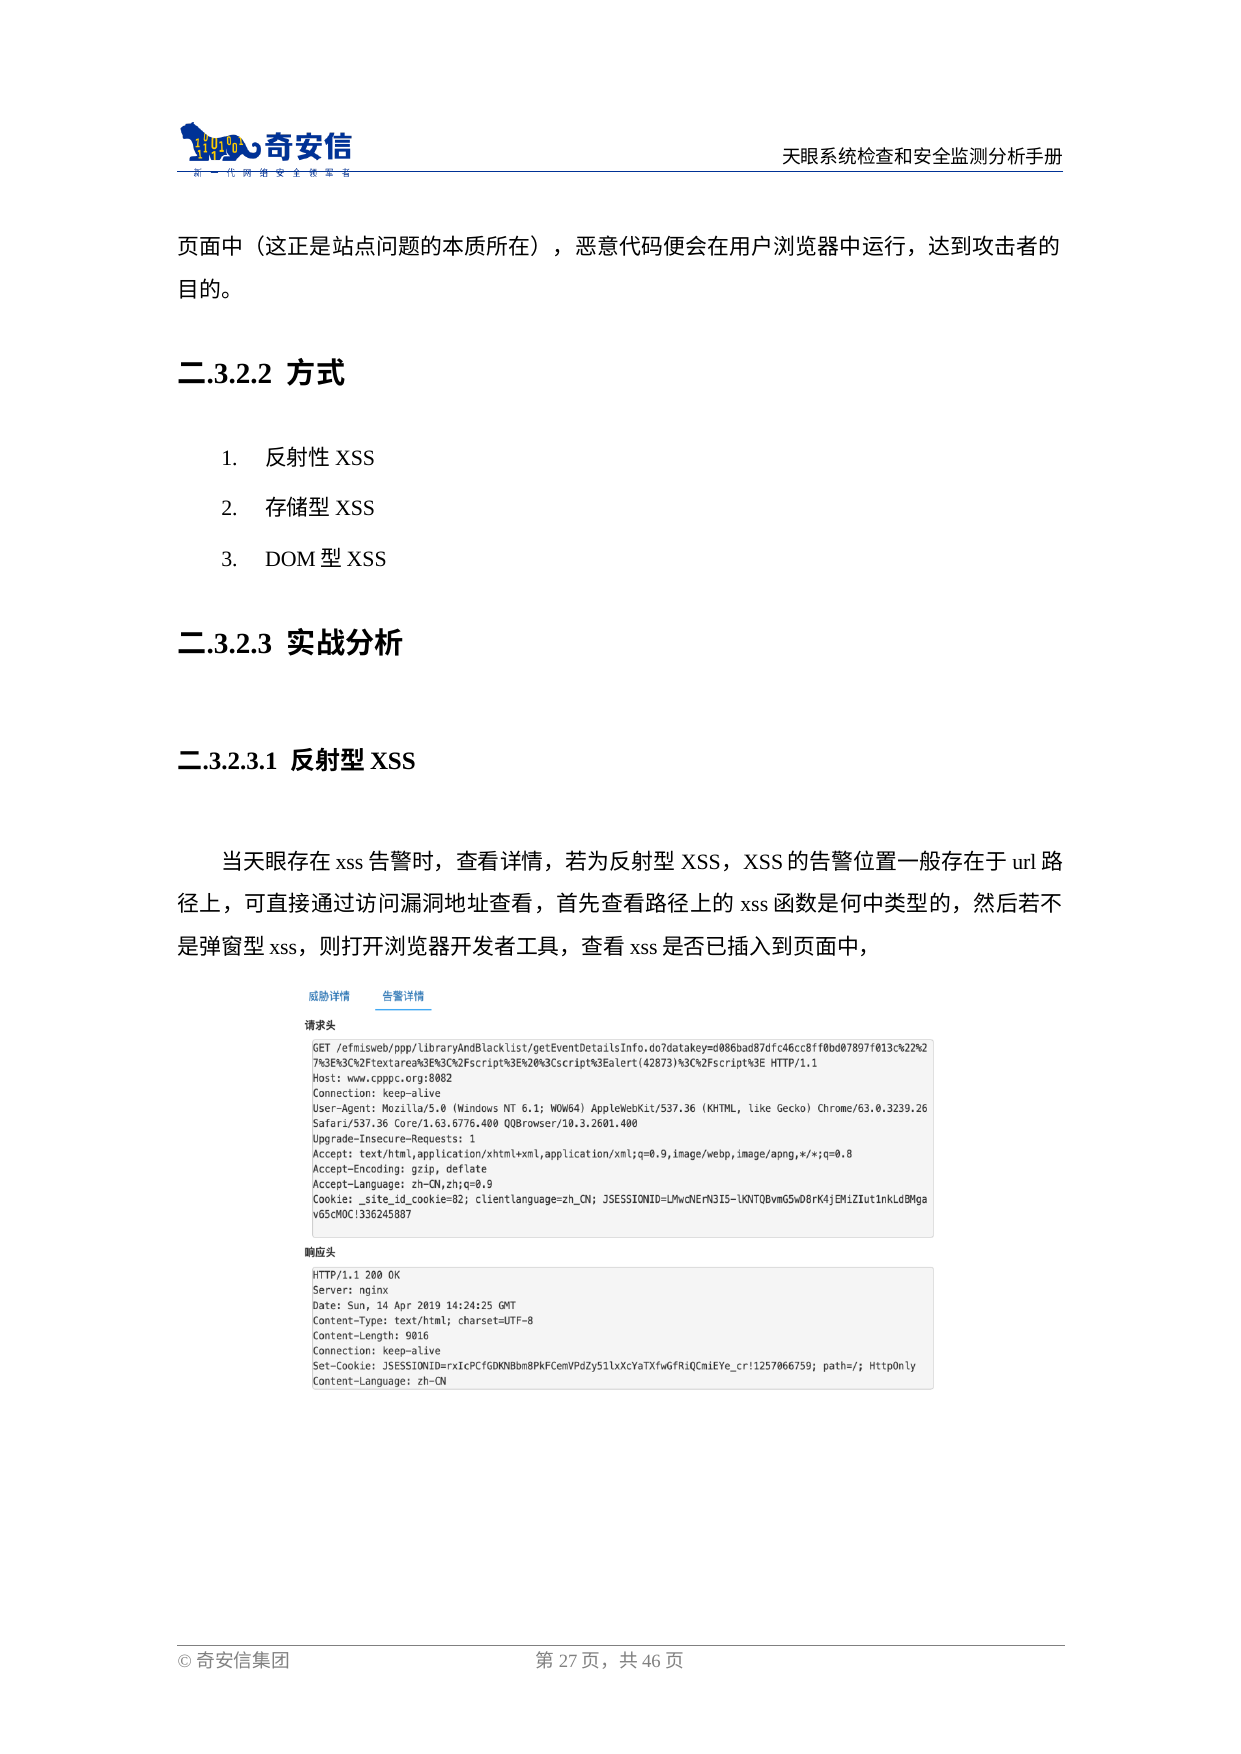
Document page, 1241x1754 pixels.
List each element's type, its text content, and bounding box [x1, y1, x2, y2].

text 当天眼存在xss告警时，查看详情，若为反射型XSS，XSS的告警位置一般存在于url路径上，可直接通过访问漏洞地址查看，首先查看路径上的xss函数是何中类型的，然后若不是弹窗型xss，则打开浏览器开发者工具，查看xss是否已插入到页面中， [177, 843, 1063, 962]
picture [294, 978, 946, 1397]
text 实战分析 [177, 606, 1063, 674]
picture [177, 121, 355, 171]
text 方式 [177, 337, 1063, 405]
list 反射性XSS [221, 439, 1063, 473]
text 存储型XSS [221, 489, 1063, 523]
picture [177, 172, 355, 181]
text 反射型XSS [177, 724, 1063, 792]
text DOM型XSS [221, 539, 1063, 573]
